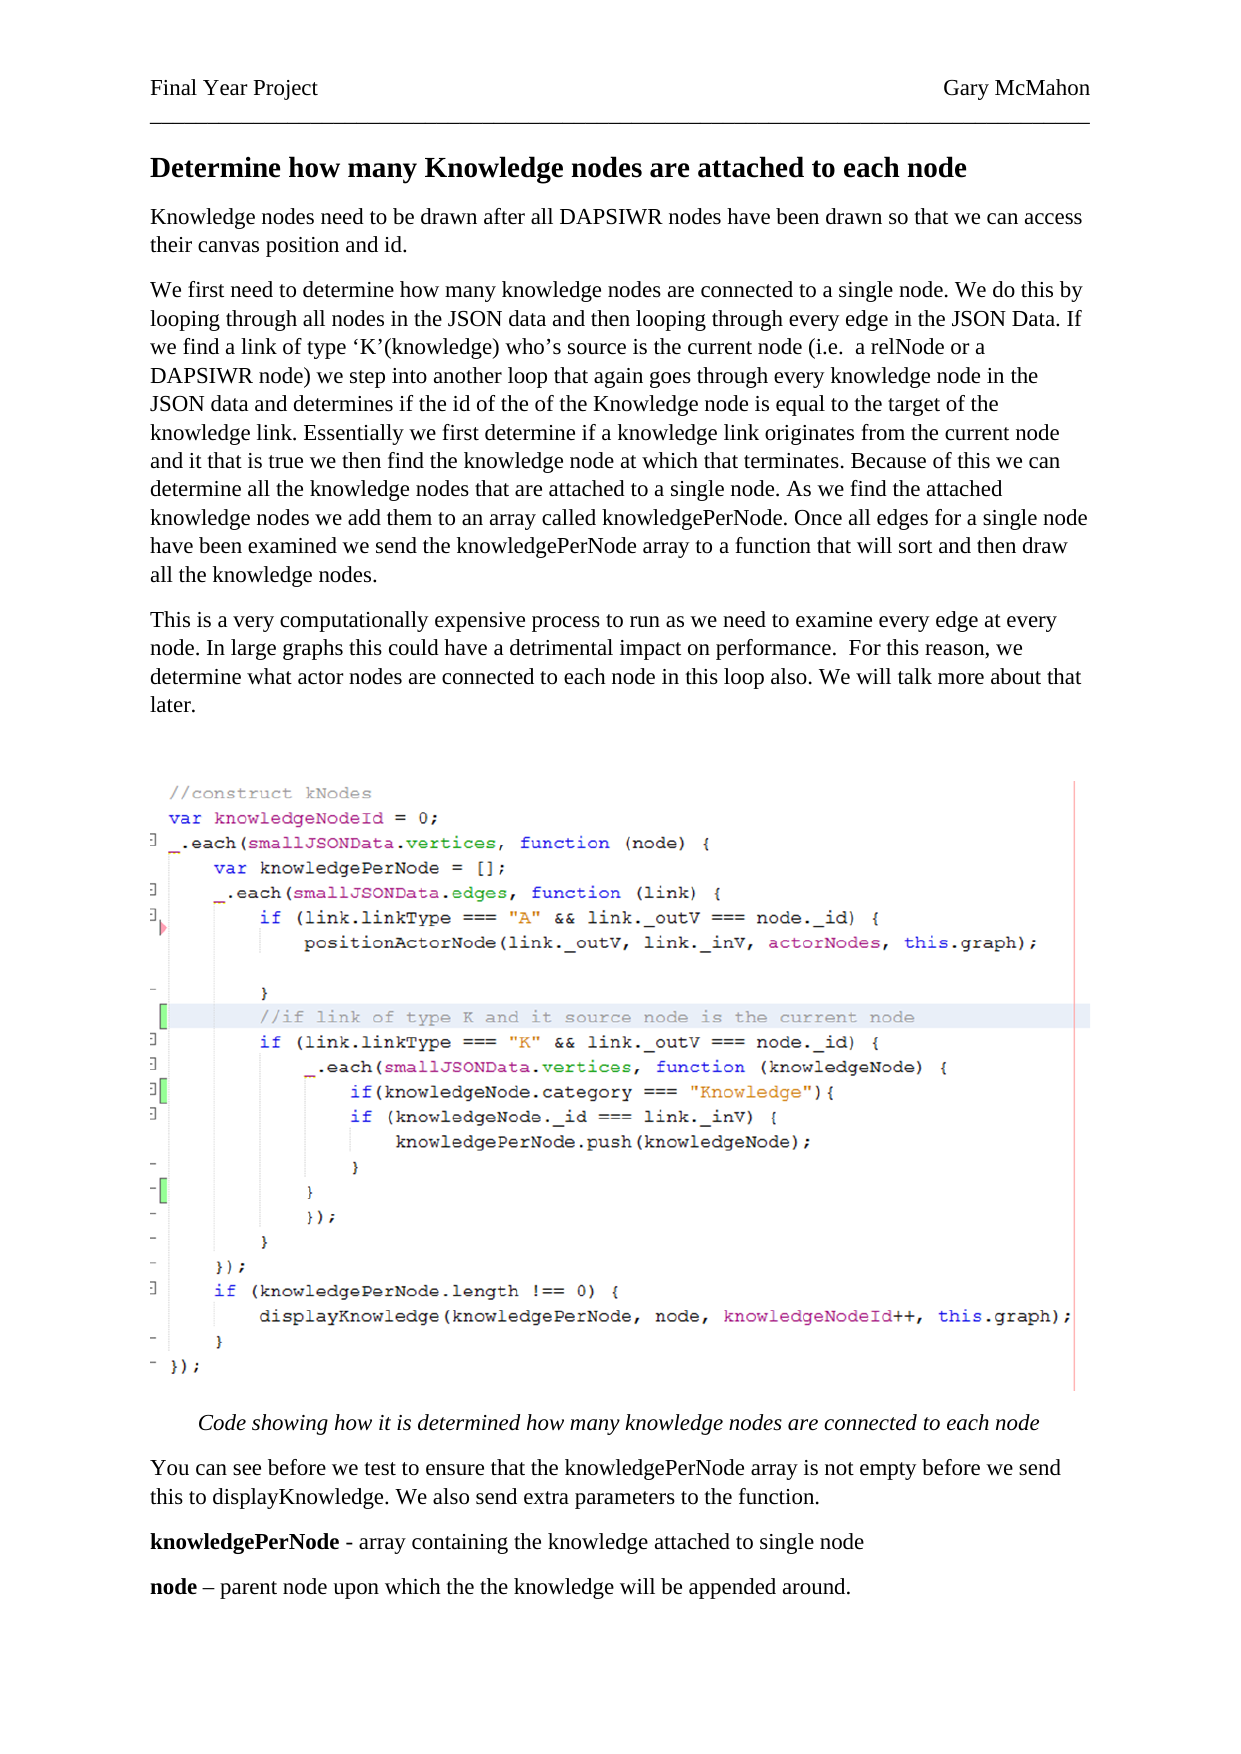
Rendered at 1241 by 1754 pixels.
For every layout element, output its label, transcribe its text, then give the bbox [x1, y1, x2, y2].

text Determine how many Knowledge nodes are attached to each node [150, 150, 1090, 183]
text node – parent node upon which the the knowledge will be appended around. [150, 1573, 1090, 1599]
text This is a very computationally expensive process to run as we need to examine every edge at every node. In large graphs this could have a detrimental impact on performance. For this reason, we determine what actor nodes are connected to each node in this loop also. We will talk more about that later. [150, 606, 1090, 717]
text Code showing how it is determined how many knowledge nodes are connected to each node [150, 1409, 1090, 1436]
text We first need to determine how many knowledge nodes are connected to a single node. We do this by looping through all nodes in the JSON data and then looping through every edge in the JSON Data. If we find a link of type ‘K’(knowledge) who’s source is the current node (i.e. a relNode or a DAPSIWR node) we step into another loop that again goes through every knowledge node in the JSON data and determines if the id of the of the Knowledge node is equal to the target of the knowledge link. Essentially we first determine if a knowledge link originates from the current node and it that is true we then find the knowledge node at which that terminates. Because of this we can determine all the knowledge nodes that are attached to a single node. As we find the attached knowledge nodes we add them to an array called knowledgePerNode. Once all edges for a single node have been examined we send the knowledgePerNode array to a function that will sort and then draw all the knowledge nodes. [150, 276, 1090, 587]
picture [150, 781, 1091, 1391]
text Knowledge nodes need to be drawn after all DAPSIWR nodes have been drawn so that we can access their canvas position and id. [150, 203, 1090, 258]
text knowledgePerNode - array containing the knowledge attached to single node [150, 1528, 1090, 1554]
text You can see before we test to ensure that the knowledgePerNode array is not empty before we send this to displayKnowledge. We also send extra parameters to the function. [150, 1454, 1090, 1509]
